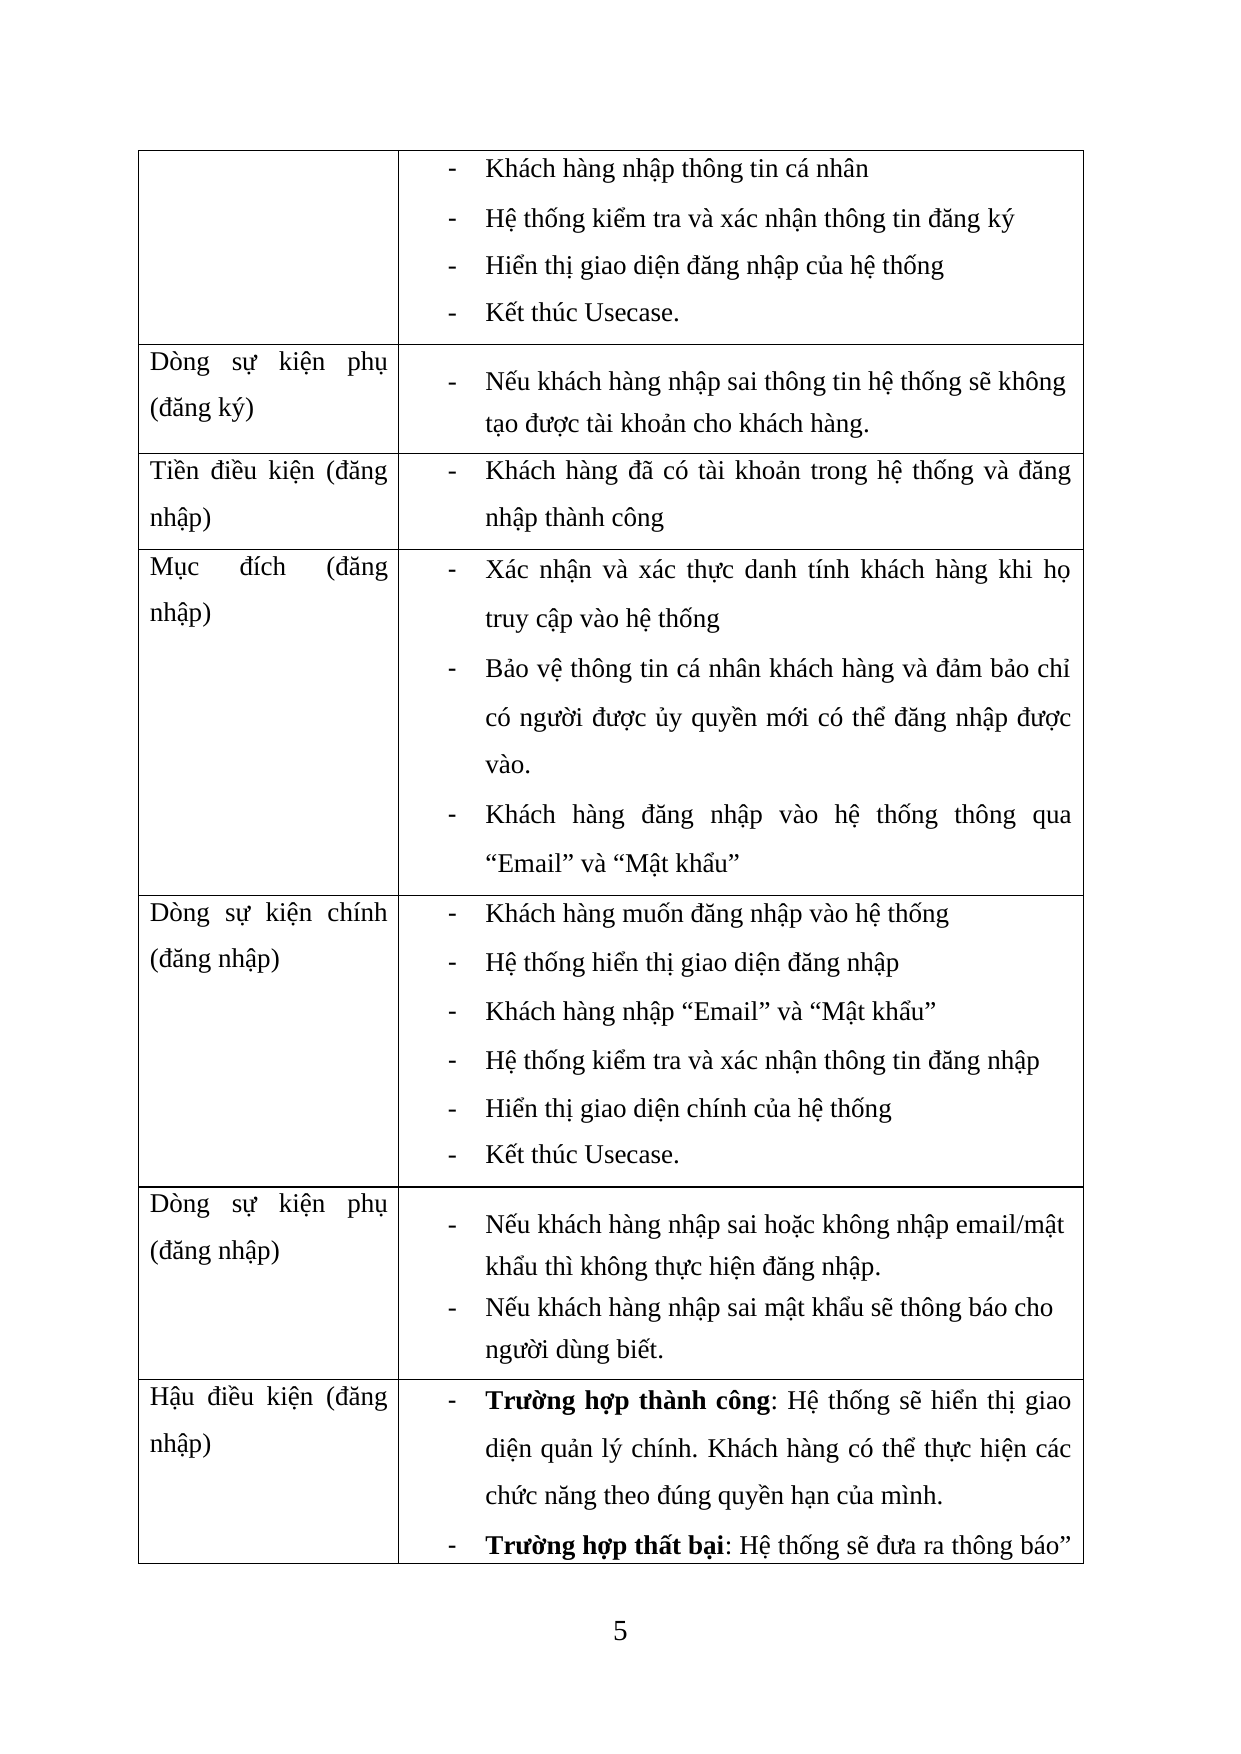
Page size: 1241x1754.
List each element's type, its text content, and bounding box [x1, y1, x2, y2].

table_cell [139, 151, 398, 344]
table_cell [399, 151, 1083, 344]
table_cell Khách hàng đã có tài khoản trong hệ thống và đăng nhập thành công [399, 454, 1083, 548]
table_cell Dòng sự kiện phụ (đăng nhập) [139, 1188, 398, 1379]
table_cell Nếu khách hàng nhập sai thông tin hệ thống sẽ không tạo được tài khoản cho khách hàng. [399, 345, 1083, 453]
table_cell Tiền điều kiện (đăng nhập) [139, 454, 398, 548]
table_cell Dòng sự kiện chính (đăng nhập) [139, 896, 398, 1186]
table_cell Mục đích (đăng nhập) [139, 550, 398, 894]
table_cell Dòng sự kiện phụ (đăng ký) [139, 345, 398, 453]
table_cell Xác nhận và xác thực danh tính khách hàng khi họ truy cập vào hệ thống Bảo vệ thông tin cá nhân khách hàng và đảm bảo chỉ có người được ủy quyền mới có thể đăng nhập được vào. Khách hàng đăng nhập vào hệ thống thông qua “Email” và “Mật khẩu” [399, 550, 1083, 894]
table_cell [399, 1380, 1083, 1563]
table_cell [139, 1380, 398, 1563]
table_cell Nếu khách hàng nhập sai hoặc không nhập email/mật khẩu thì không thực hiện đăng nhập. Nếu khách hàng nhập sai mật khẩu sẽ thông báo cho người dùng biết. [399, 1188, 1083, 1379]
table_cell Khách hàng muốn đăng nhập vào hệ thống Hệ thống hiển thị giao diện đăng nhập Khách hàng nhập “Email” và “Mật khẩu” Hệ thống kiểm tra và xác nhận thông tin đăng nhập Hiển thị giao diện chính của hệ thống Kết thúc Usecase. [399, 896, 1083, 1186]
